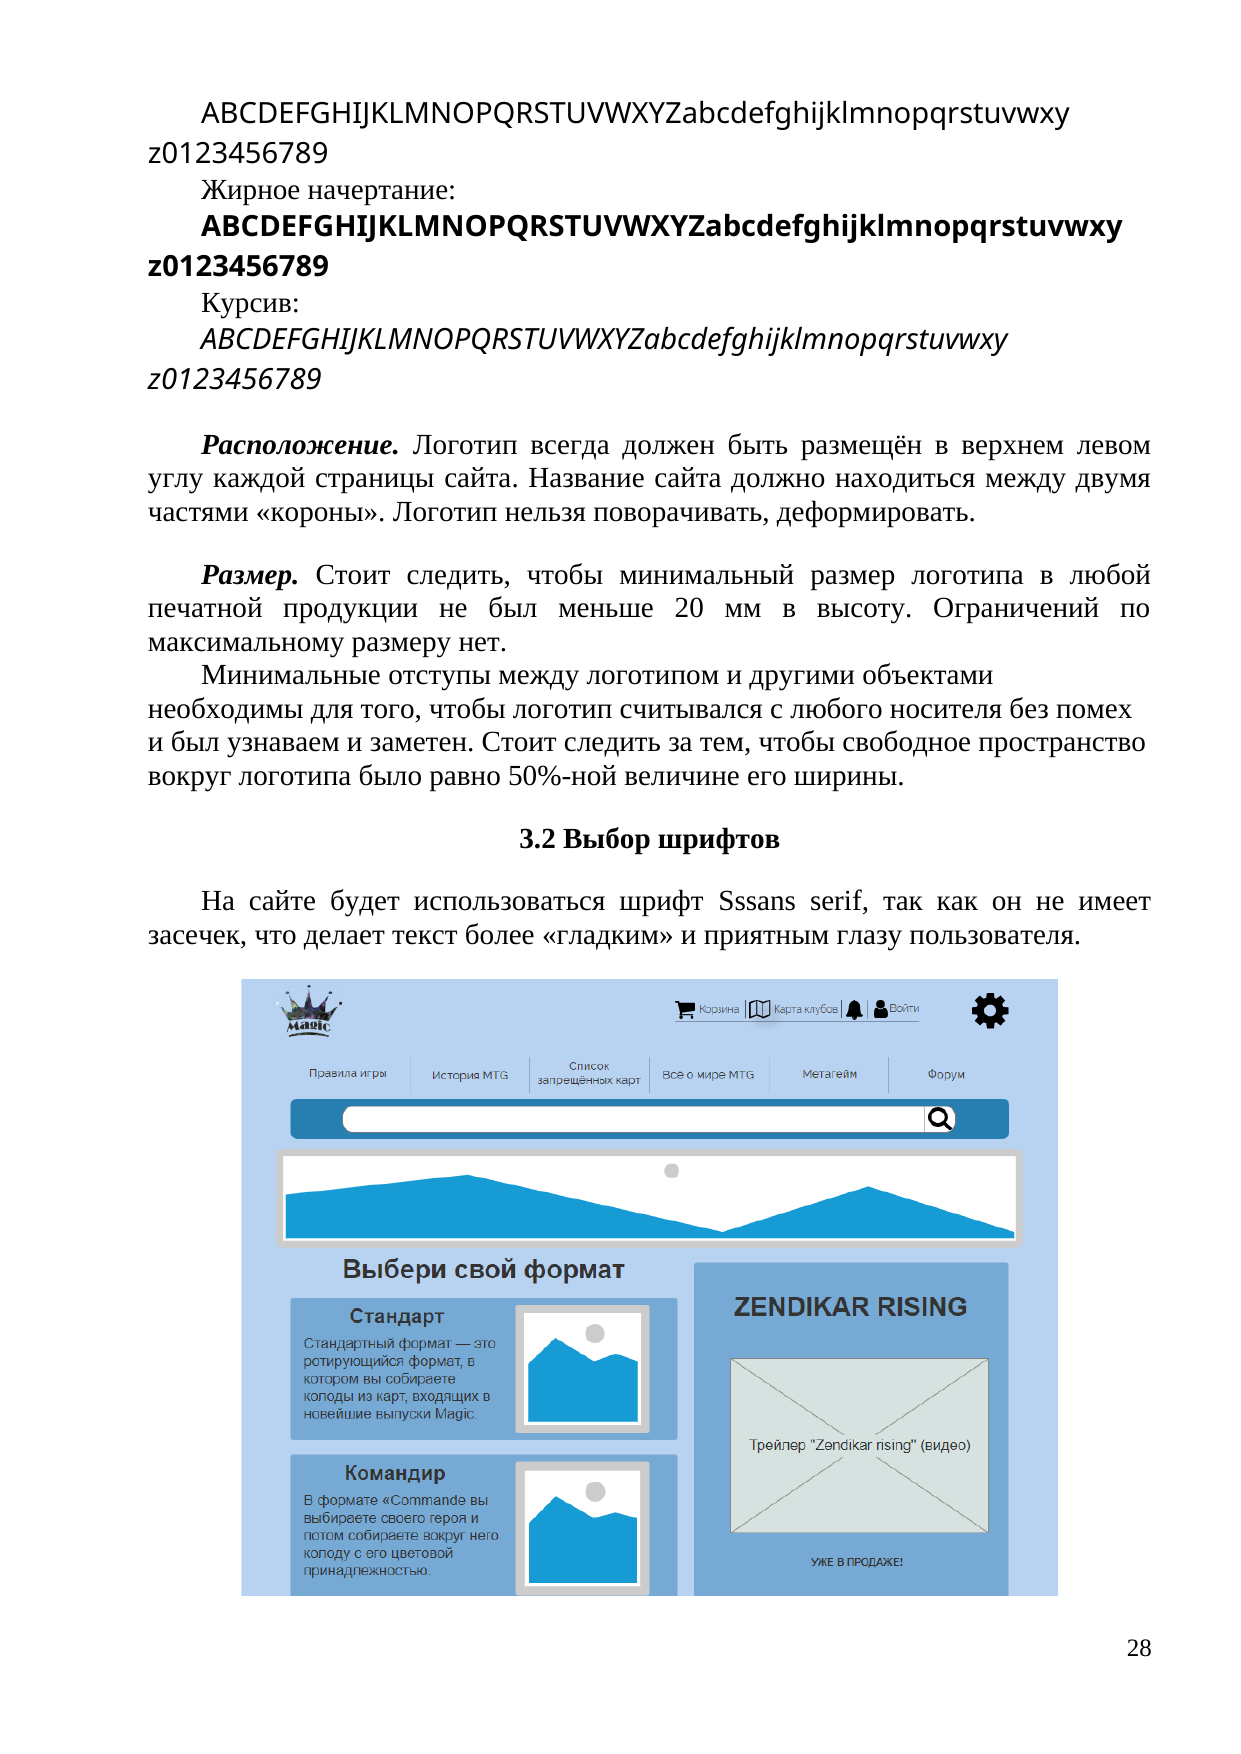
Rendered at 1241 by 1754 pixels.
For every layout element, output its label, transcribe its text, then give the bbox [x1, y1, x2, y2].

text Расположение. Логотип всегда должен быть размещён в верхнем левом углу каждой страницы сайта. Название сайта должно находиться между двумя частями «короны». Логотип нельзя поворачивать, деформировать. [148, 427, 1152, 528]
list Выбор шрифтов [148, 821, 1152, 854]
text Курсив: [148, 285, 1152, 318]
text ABCDEFGHIJKLMNOPQRSTUVWXYZabcdefghijklmnopqrstuvwxyz0123456789 [148, 318, 1152, 398]
text ABCDEFGHIJKLMNOPQRSTUVWXYZabcdefghijklmnopqrstuvwxyz0123456789 [148, 93, 1152, 172]
picture [241, 979, 1058, 1596]
text Минимальные отступы между логотипом и другими объектами необходимы для того, чтобы логотип считывался с любого носителя без помех и был узнаваем и заметен. Стоит следить за тем, чтобы свободное пространство вокруг логотипа было равно 50%-ной величине его ширины. [148, 657, 1152, 792]
text Размер. Стоит следить, чтобы минимальный размер логотипа в любой печатной продукции не был меньше 20 мм в высоту. Ограничений по максимальному размеру нет. [148, 557, 1152, 657]
text ABCDEFGHIJKLMNOPQRSTUVWXYZabcdefghijklmnopqrstuvwxyz0123456789 [148, 206, 1152, 285]
text На сайте будет использоваться шрифт Sssans serif, так как он не имеет засечек, что делает текст более «гладким» и приятным глазу пользователя. [148, 883, 1152, 951]
text Жирное начертание: [148, 172, 1152, 206]
